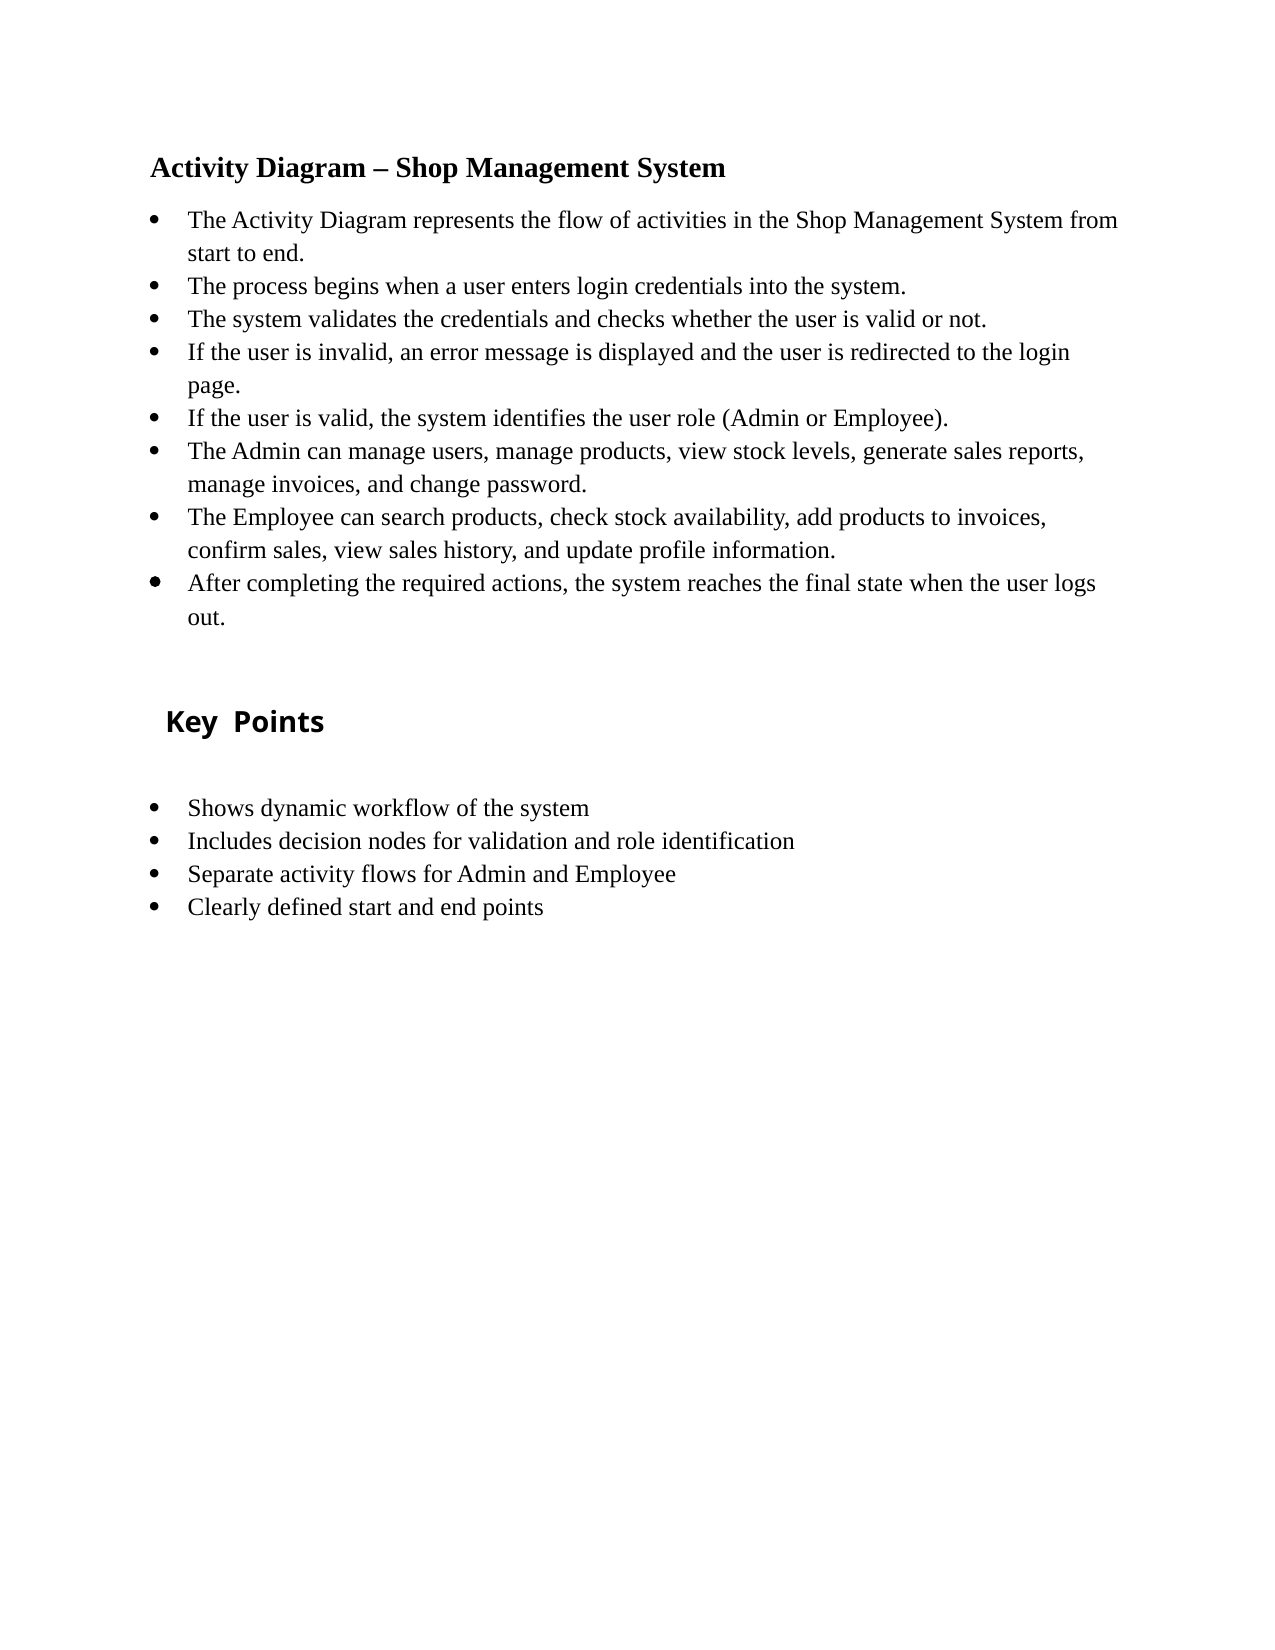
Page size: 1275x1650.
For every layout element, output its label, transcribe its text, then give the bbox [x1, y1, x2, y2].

list The Activity Diagram represents the flow of activities in the Shop Management System from start to end. [150, 205, 1125, 267]
list If the user is invalid, an error message is displayed and the user is redirected to the login page. [150, 337, 1125, 399]
list The Employee can search products, check stock availability, add products to invoices, confirm sales, view sales history, and update profile information. [150, 502, 1125, 564]
list If the user is valid, the system identifies the user role (Admin or Employee). [150, 403, 1125, 432]
list After completing the required actions, the system reaches the final state when the user logs out. [150, 568, 1125, 631]
list The system validates the credentials and checks whether the user is valid or not. [150, 304, 1125, 333]
list Includes decision nodes for validation and role identification [150, 826, 1125, 854]
list The Admin can manage users, manage products, view stock levels, generate sales reports, manage invoices, and change password. [150, 436, 1125, 498]
list Key Points [150, 701, 1125, 741]
list The process begins when a user enters login credentials into the system. [150, 271, 1125, 300]
text Activity Diagram – Shop Management System [150, 150, 1125, 183]
list Clearly defined start and end points [150, 892, 1125, 921]
list Separate activity flows for Admin and Employee [150, 859, 1125, 887]
list Shows dynamic workflow of the system [150, 793, 1125, 821]
